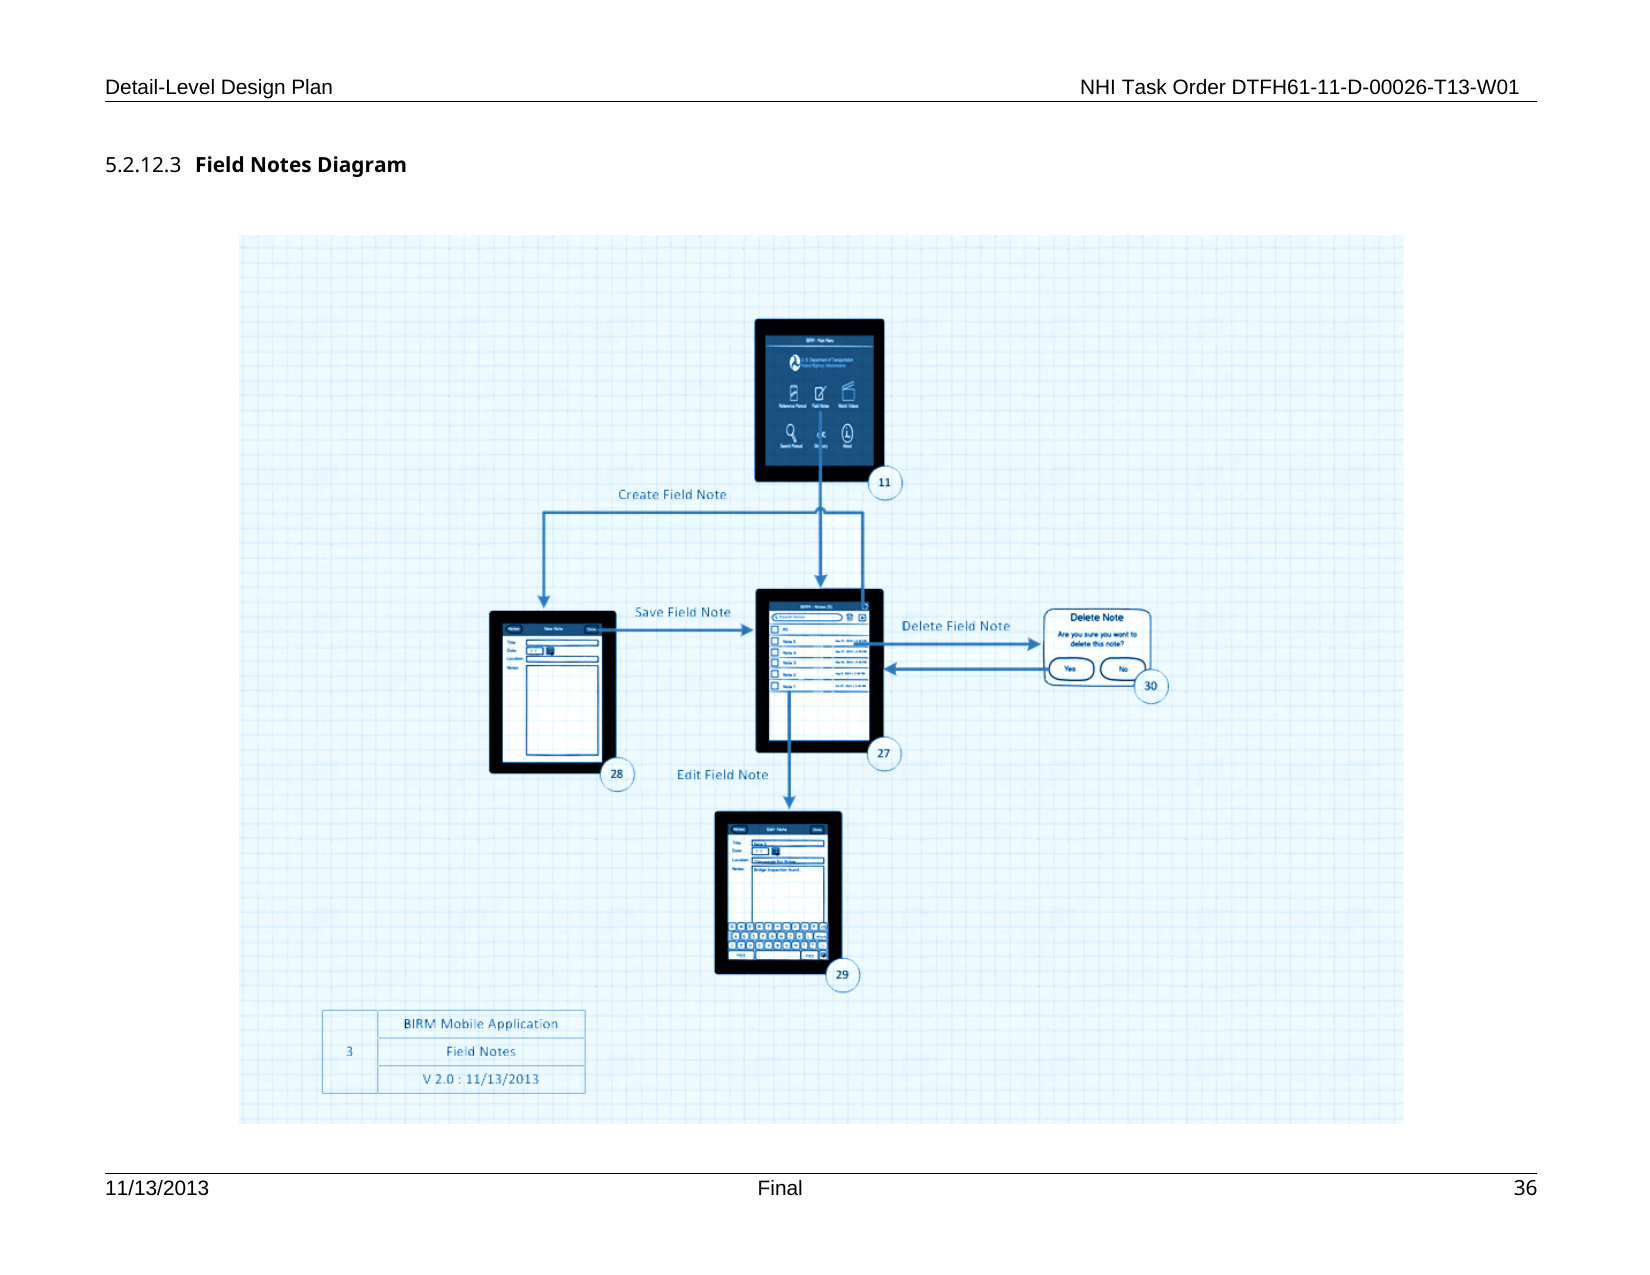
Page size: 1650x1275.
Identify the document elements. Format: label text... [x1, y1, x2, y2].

subtitle Field Notes Diagram [105, 150, 1537, 178]
picture [239, 235, 1404, 1124]
